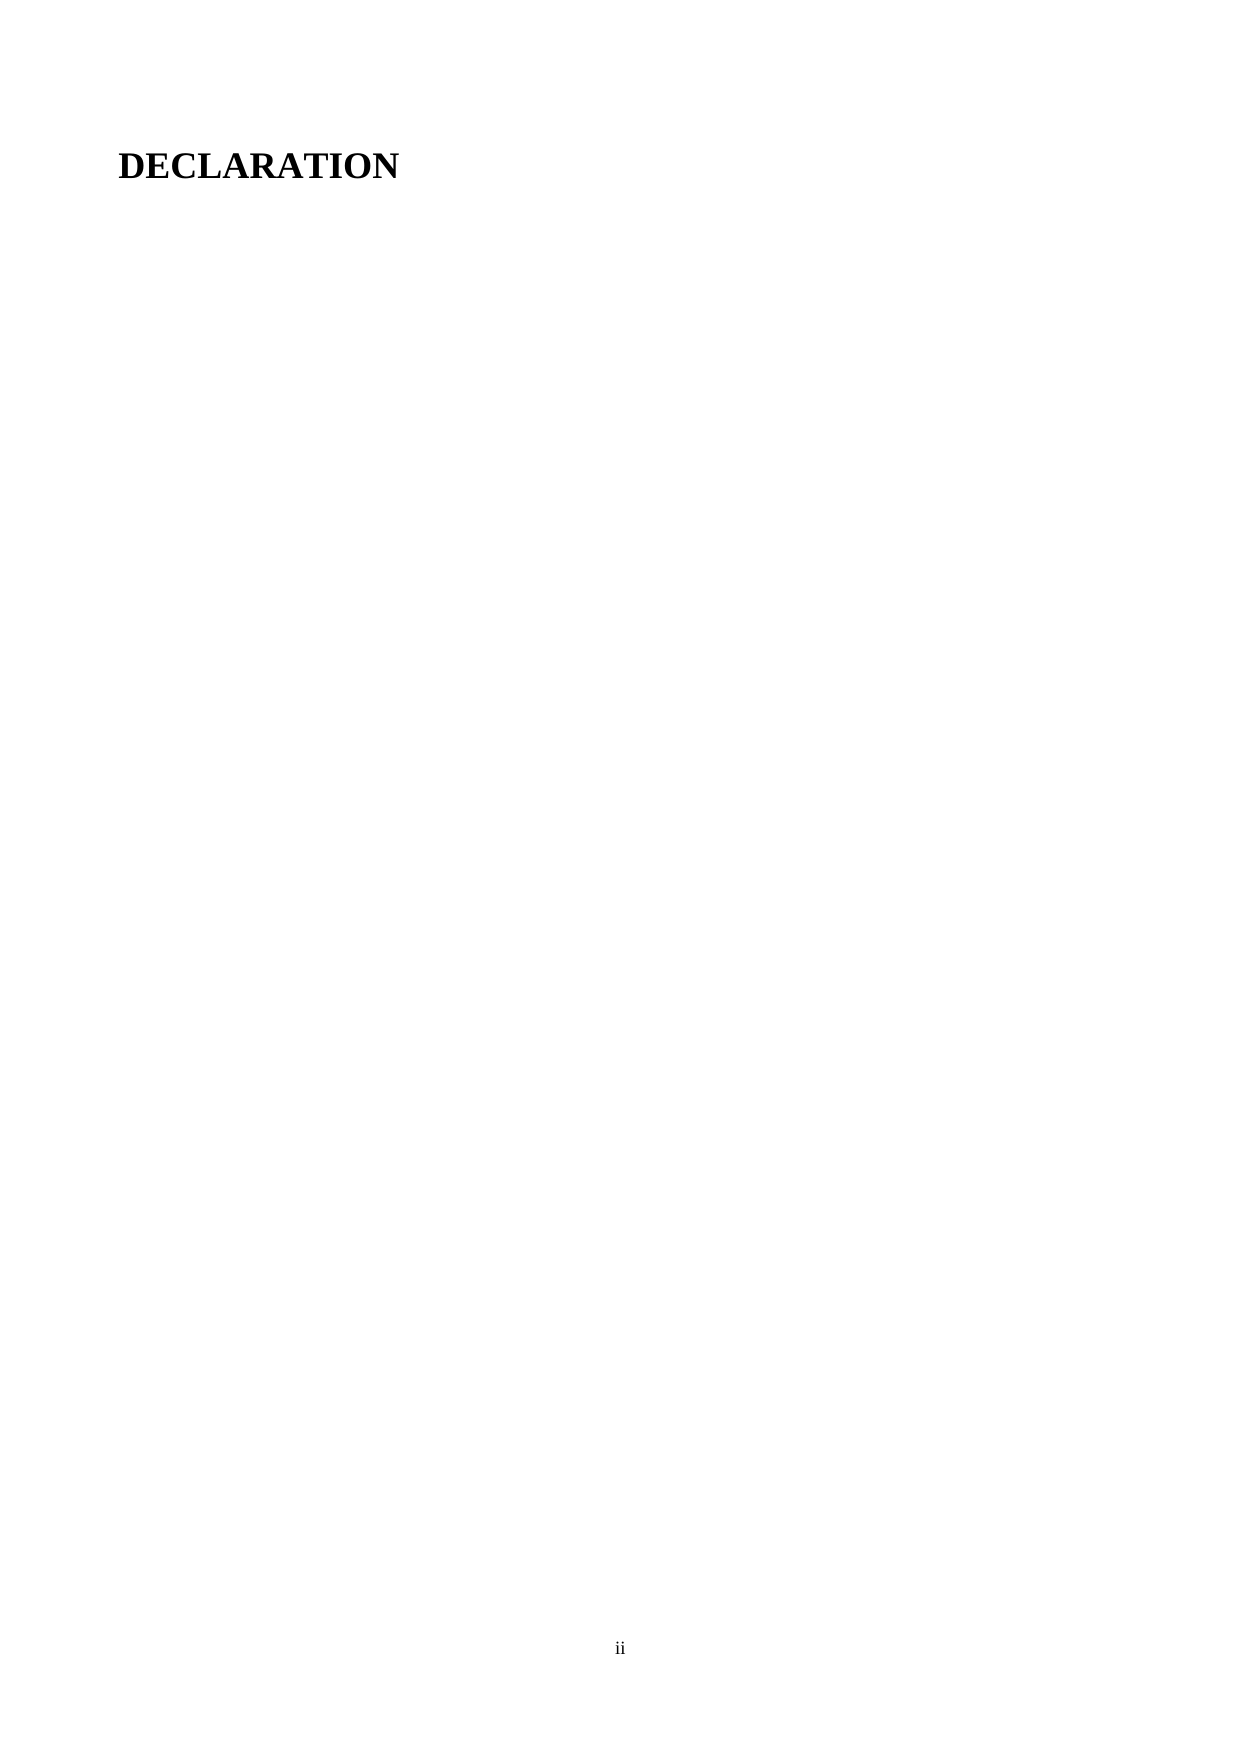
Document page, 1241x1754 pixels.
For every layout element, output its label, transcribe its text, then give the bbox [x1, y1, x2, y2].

subtitle Declaration [118, 143, 1122, 186]
